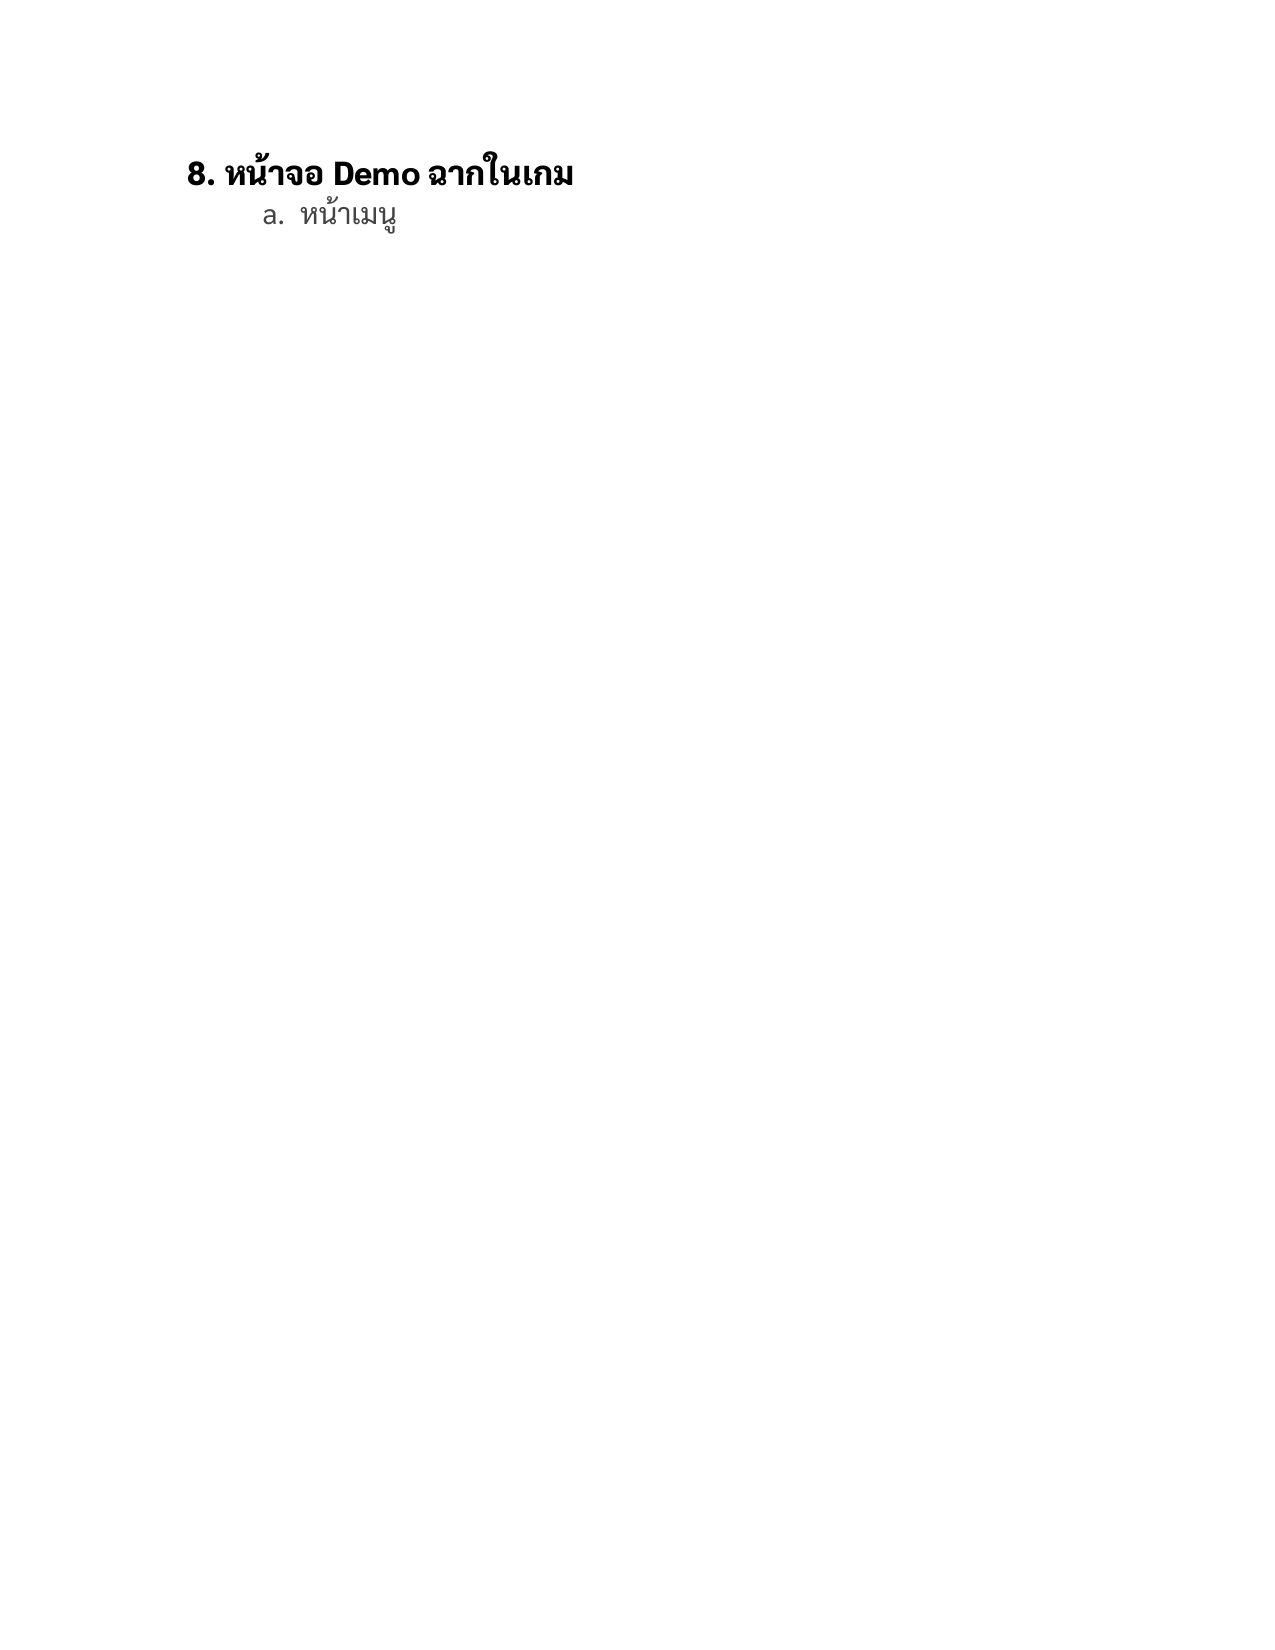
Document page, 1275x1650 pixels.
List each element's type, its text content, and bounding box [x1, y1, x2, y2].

subtitle หน้าเมนู [262, 193, 1125, 231]
subtitle หน้าจอ Demo ฉากในเกม [187, 150, 1125, 193]
